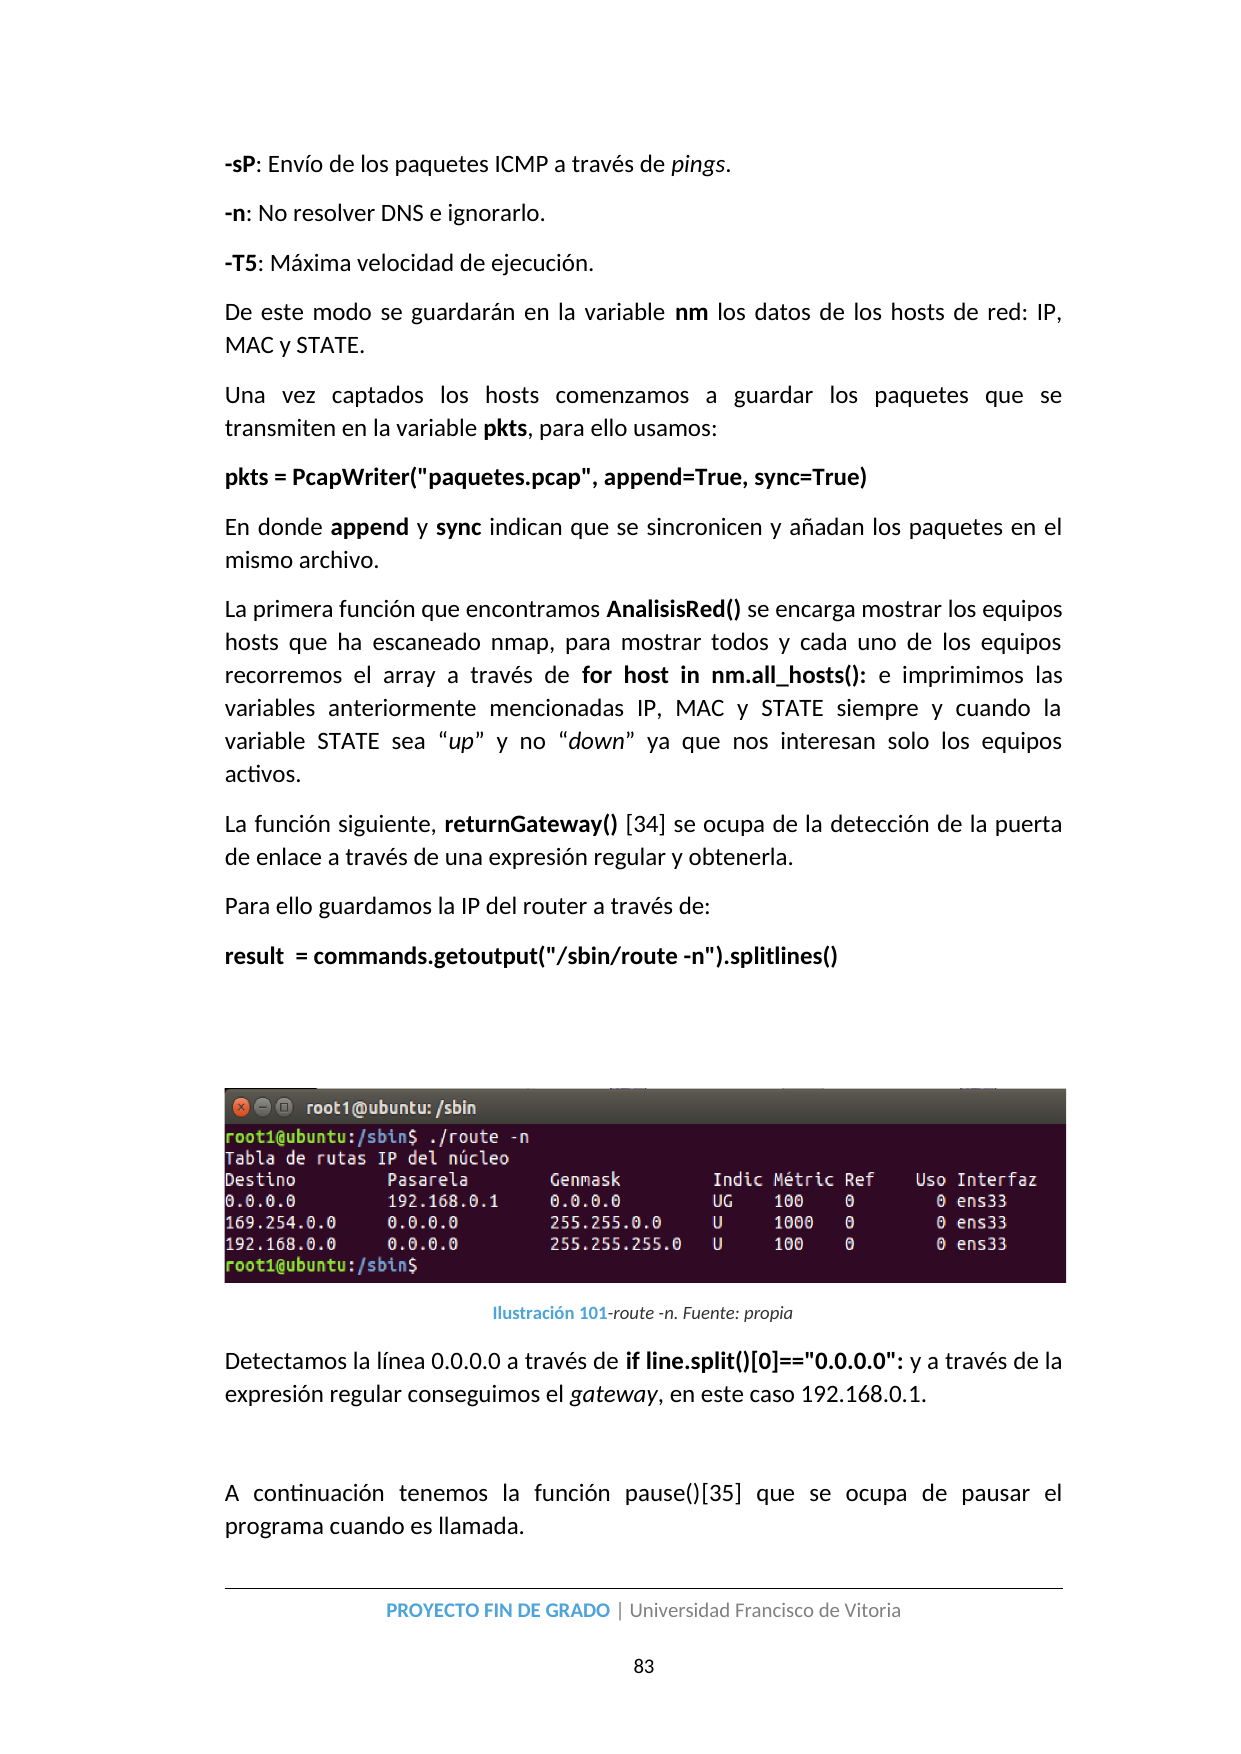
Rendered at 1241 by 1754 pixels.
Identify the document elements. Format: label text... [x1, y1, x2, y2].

text Ilustración 101-route -n. Fuente: propia [224, 1301, 1063, 1324]
text -sP: Envío de los paquetes ICMP a través de pings. [224, 148, 1063, 178]
picture [224, 1088, 1067, 1283]
text -T5: Máxima velocidad de ejecución. [224, 247, 1063, 277]
text pkts = PcapWriter("paquetes.pcap", append=True, sync=True) [224, 461, 1063, 492]
text De este modo se guardarán en la variable nm los datos de los hosts de red: IP, MAC y STATE. [224, 296, 1063, 360]
text En donde append y sync indican que se sincronicen y añadan los paquetes en el mismo archivo. [224, 511, 1063, 574]
text result = commands.getoutput("/sbin/route -n").splitlines() [224, 940, 1063, 970]
text A continuación tenemos la función pause()[35] que se ocupa de pausar el programa cuando es llamada. [224, 1477, 1063, 1541]
text Para ello guardamos la IP del router a través de: [224, 890, 1063, 921]
text La función siguiente, returnGateway() [34] se ocupa de la detección de la puerta de enlace a través de una expresión regular y obtenerla. [224, 808, 1063, 871]
text Una vez captados los hosts comenzamos a guardar los paquetes que se transmiten en la variable pkts, para ello usamos: [224, 379, 1063, 442]
text Detectamos la línea 0.0.0.0 a través de if line.split()[0]=="0.0.0.0": y a través de la expresión regular conseguimos el gateway, en este caso 192.168.0.1. [224, 1345, 1063, 1409]
text -n: No resolver DNS e ignorarlo. [224, 197, 1063, 228]
text La primera función que encontramos AnalisisRed() se encarga mostrar los equipos hosts que ha escaneado nmap, para mostrar todos y cada uno de los equipos recorremos el array a través de for host in nm.all_hosts(): e imprimimos las variables anteriormente mencionadas IP, MAC y STATE siempre y cuando la variable STATE sea “up” y no “down” ya que nos interesan solo los equipos activos. [224, 593, 1063, 789]
